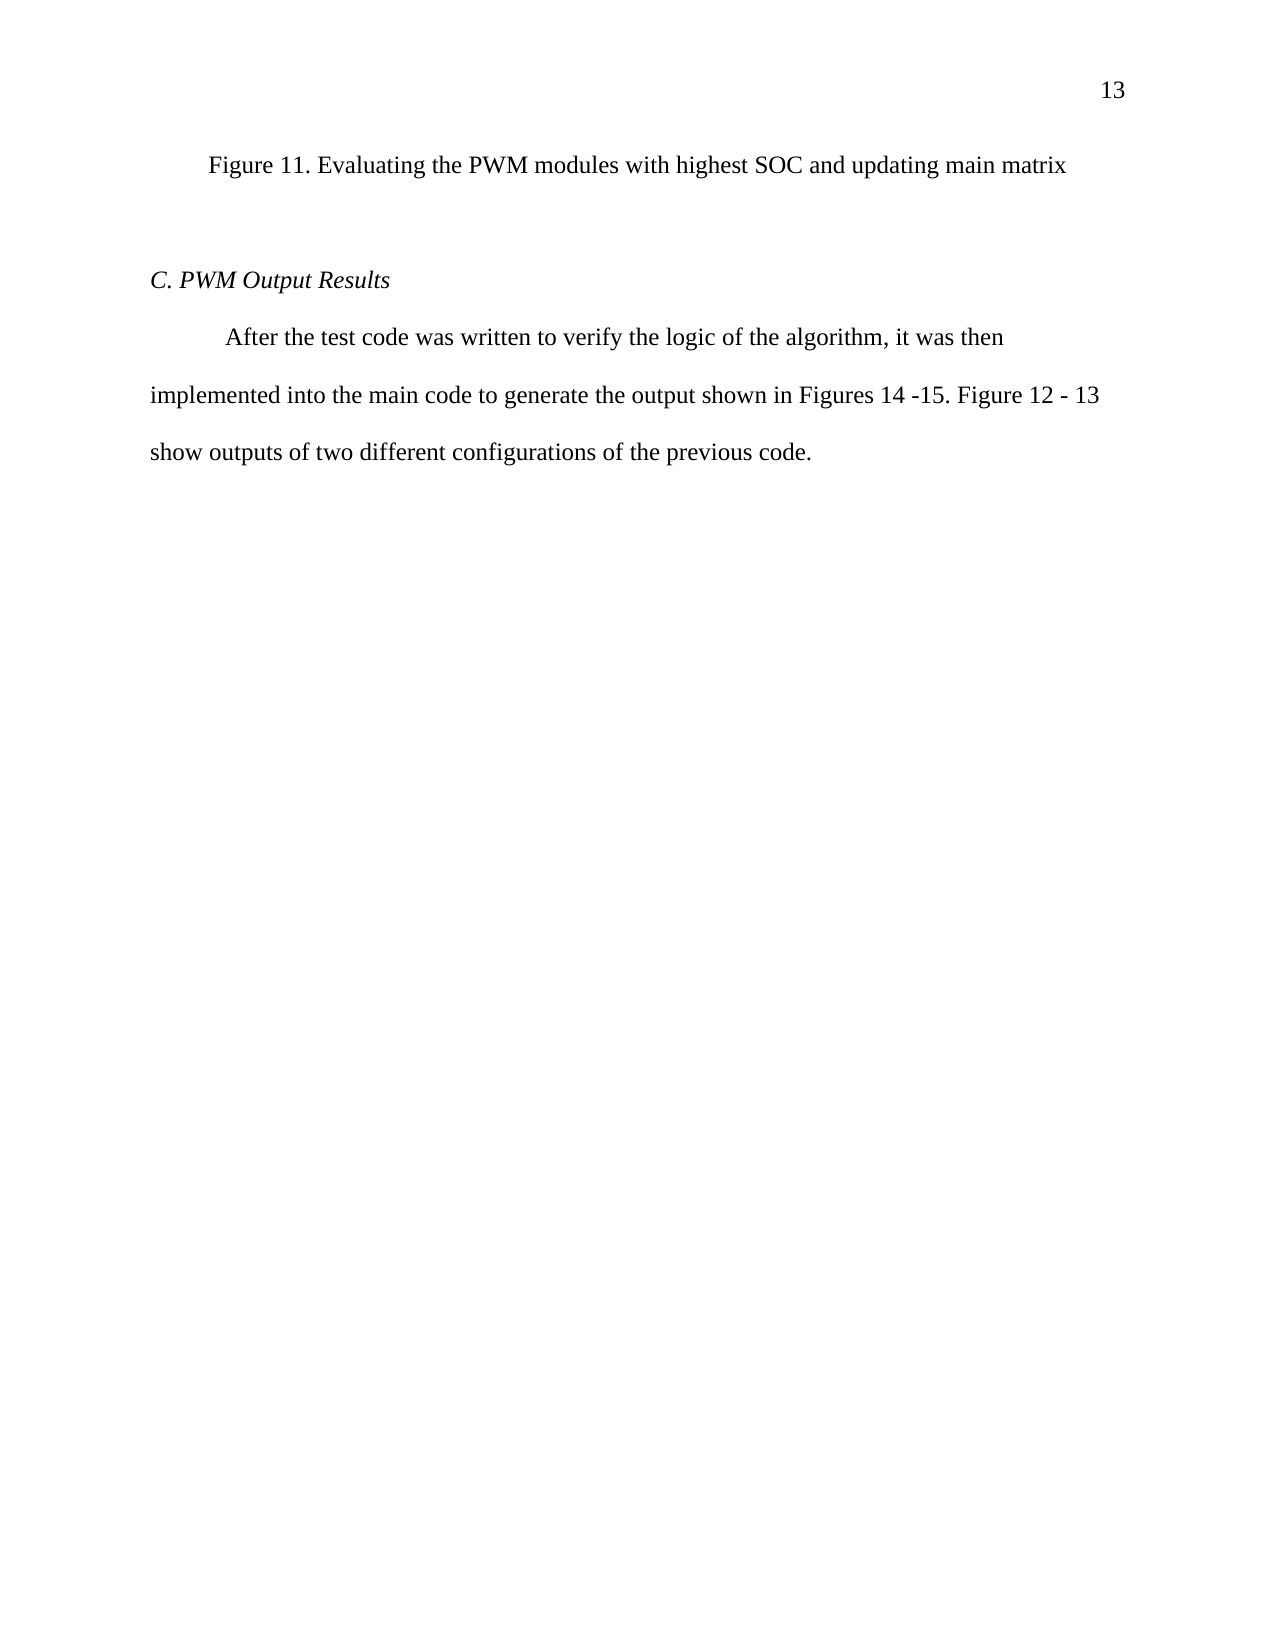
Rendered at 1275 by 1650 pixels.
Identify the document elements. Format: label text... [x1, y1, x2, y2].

text After the test code was written to verify the logic of the algorithm, it was then implemented into the main code to generate the output shown in Figures 14 -15. Figure 12 - 13 show outputs of two different configurations of the previous code. [150, 322, 1125, 466]
subtitle C. PWM Output Results [150, 265, 1125, 294]
subtitle Figure 11. Evaluating the PWM modules with highest SOC and updating main matrix [150, 150, 1125, 179]
